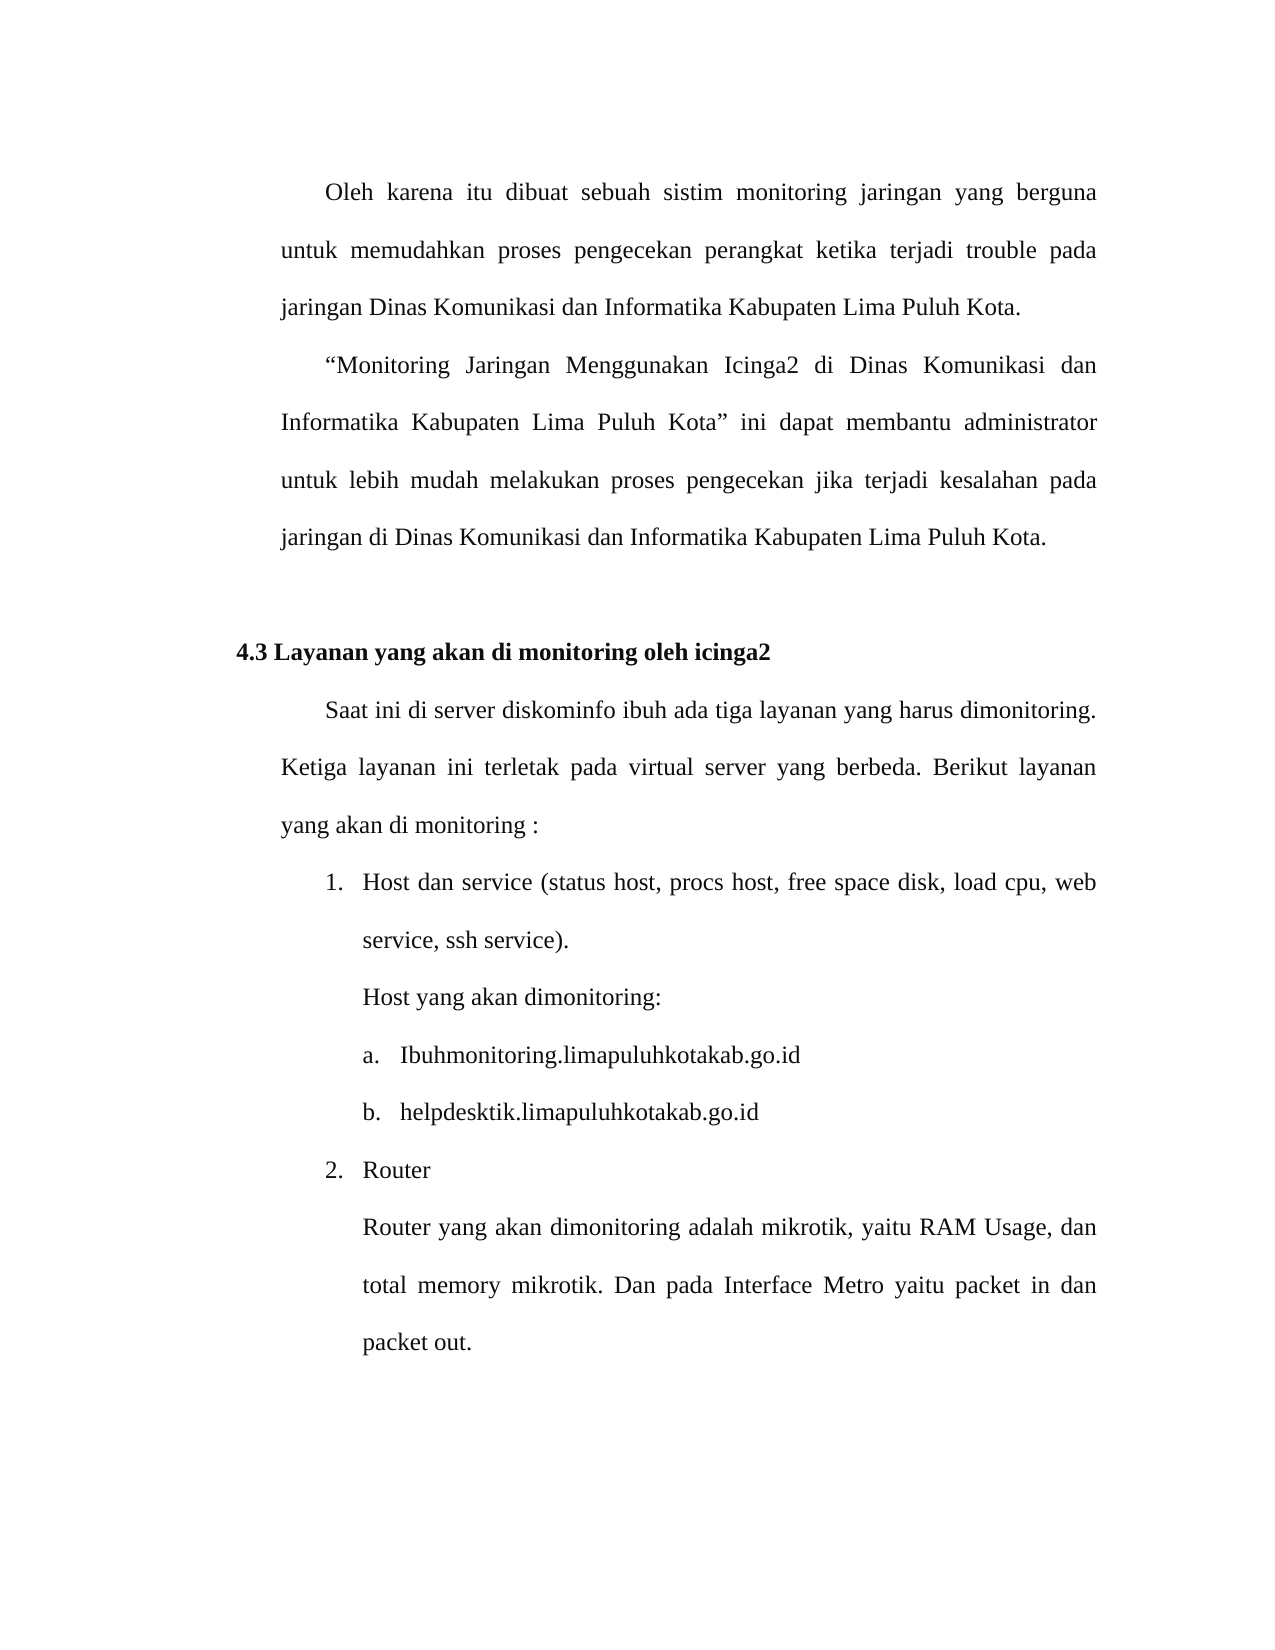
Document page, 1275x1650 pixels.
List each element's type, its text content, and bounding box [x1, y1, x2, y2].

list Ibuhmonitoring.limapuluhkotakab.go.id [362, 1040, 1098, 1068]
list Layanan yang akan di monitoring oleh icinga2 [236, 637, 1098, 666]
list Oleh karena itu dibuat sebuah sistim monitoring jaringan yang berguna untuk memudahkan proses pengecekan perangkat ketika terjadi trouble pada jaringan Dinas Komunikasi dan Informatika Kabupaten Lima Puluh Kota. [281, 177, 1098, 321]
list Host yang akan dimonitoring: [362, 982, 1098, 1011]
list helpdesktik.limapuluhkotakab.go.id [362, 1097, 1098, 1126]
text Saat ini di server diskominfo ibuh ada tiga layanan yang harus dimonitoring. Ketiga layanan ini terletak pada virtual server yang berbeda. Berikut layanan yang akan di monitoring : [281, 695, 1098, 838]
list “Monitoring Jaringan Menggunakan Icinga2 di Dinas Komunikasi dan Informatika Kabupaten Lima Puluh Kota” ini dapat membantu administrator untuk lebih mudah melakukan proses pengecekan jika terjadi kesalahan pada jaringan di Dinas Komunikasi dan Informatika Kabupaten Lima Puluh Kota. [281, 350, 1098, 551]
list Host dan service (status host, procs host, free space disk, load cpu, web service, ssh service). [325, 867, 1098, 953]
list Router yang akan dimonitoring adalah mikrotik, yaitu RAM Usage, dan total memory mikrotik. Dan pada Interface Metro yaitu packet in dan packet out. [362, 1212, 1098, 1356]
list Router [325, 1155, 1098, 1183]
